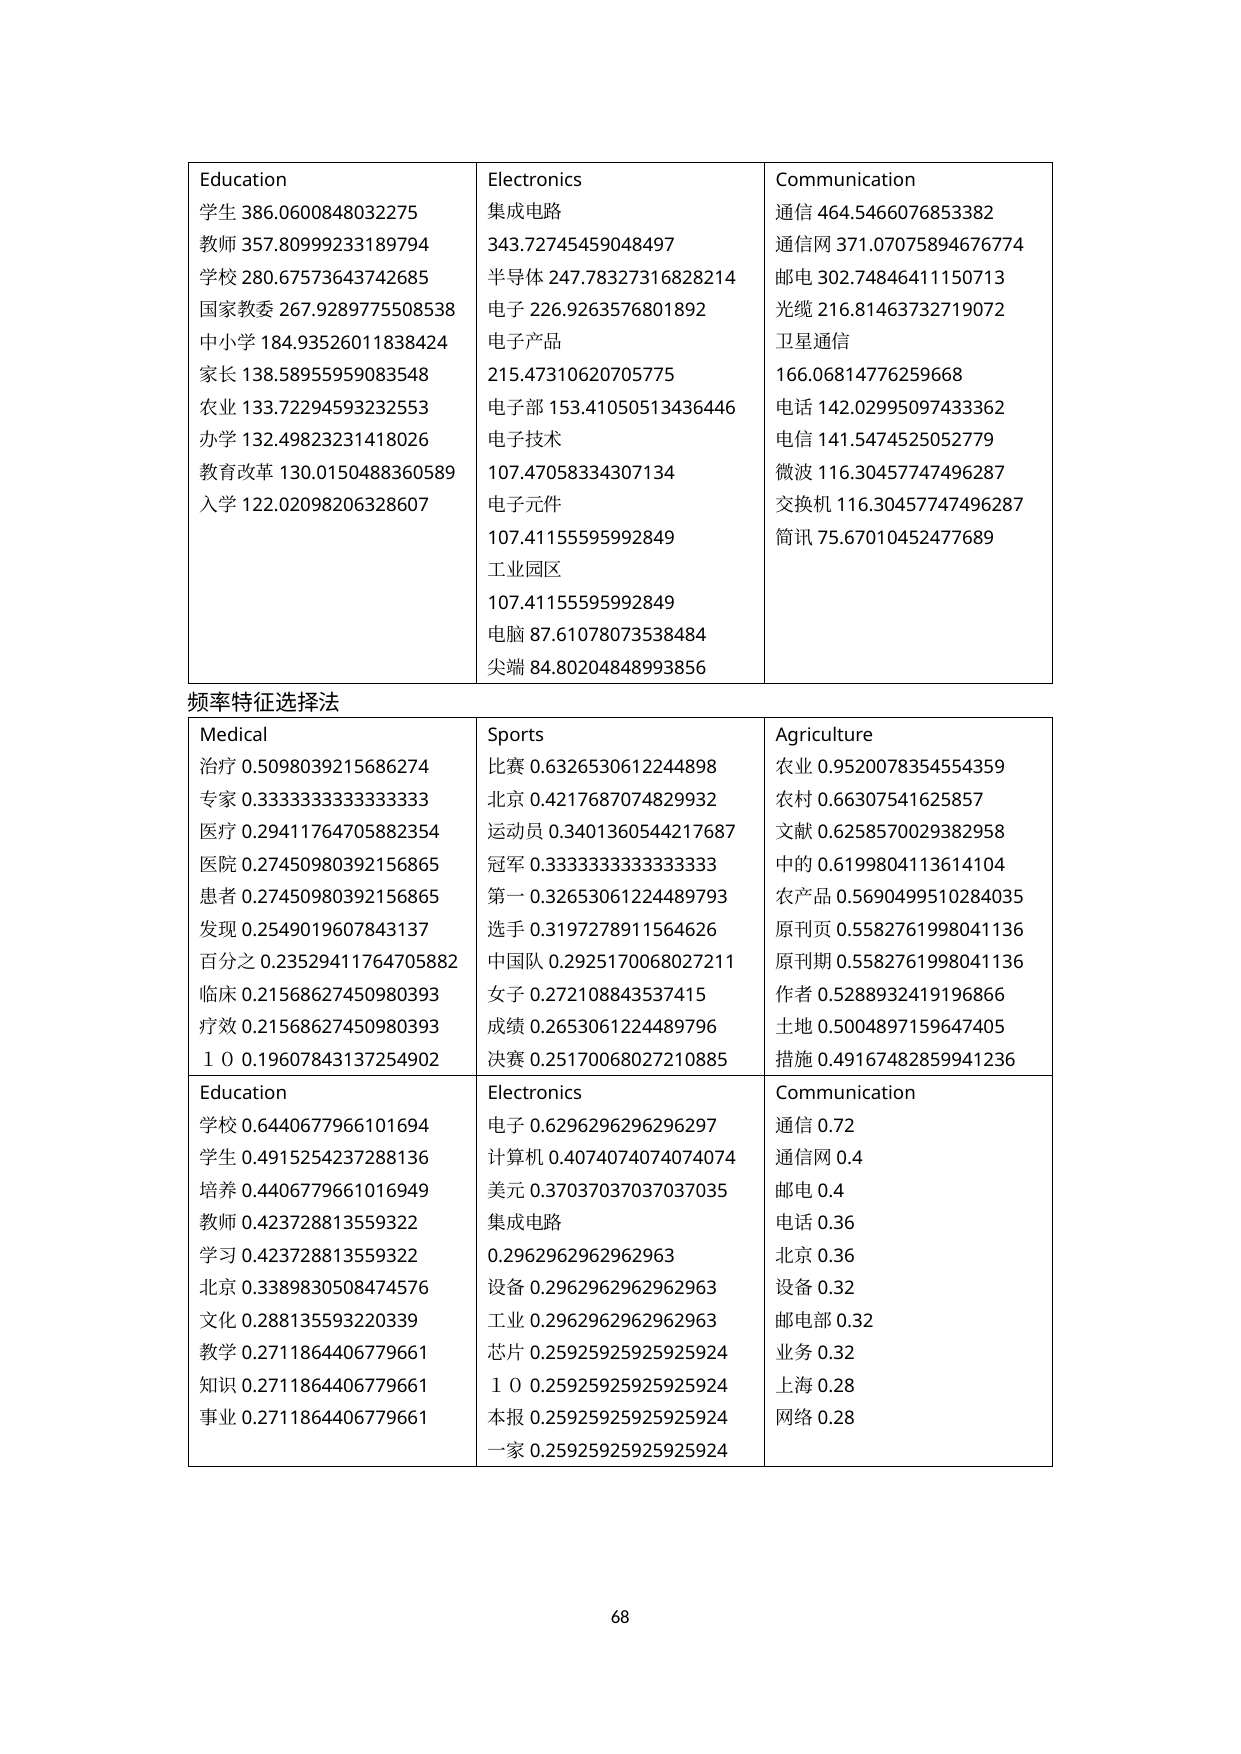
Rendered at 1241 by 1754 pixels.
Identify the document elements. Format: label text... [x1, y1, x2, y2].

table_cell Electronics 集成电路 343.72745459048497 半导体 247.78327316828214 电子 226.9263576801892 电子产品 215.47310620705775 电子部 153.41050513436446 电子技术 107.47058334307134 电子元件 107.41155595992849 工业园区 107.41155595992849 电脑 87.61078073538484 尖端 84.80204848993856 [477, 163, 764, 683]
table_cell Communication 通信 0.72 通信网 0.4 邮电 0.4 电话 0.36 北京 0.36 设备 0.32 邮电部 0.32 业务 0.32 上海 0.28 网络 0.28 [765, 1076, 1052, 1466]
table_header Medical 治疗 0.5098039215686274 专家 0.3333333333333333 医疗 0.29411764705882354 医院 0.27450980392156865 患者 0.27450980392156865 发现 0.2549019607843137 百分之 0.23529411764705882 临床 0.21568627450980393 疗效 0.21568627450980393 １０ 0.19607843137254902 [189, 718, 476, 1075]
table_cell Communication 通信 464.5466076853382 通信网 371.07075894676774 邮电 302.74846411150713 光缆 216.81463732719072 卫星通信 166.06814776259668 电话 142.02995097433362 电信 141.5474525052779 微波 116.30457747496287 交换机 116.30457747496287 简讯 75.67010452477689 [765, 163, 1052, 683]
table_cell Electronics 电子 0.6296296296296297 计算机 0.4074074074074074 美元 0.37037037037037035 集成电路 0.2962962962962963 设备 0.2962962962962963 工业 0.2962962962962963 芯片 0.25925925925925924 １０ 0.25925925925925924 本报 0.25925925925925924 一家 0.25925925925925924 [477, 1076, 764, 1466]
table_header Sports 比赛 0.6326530612244898 北京 0.4217687074829932 运动员 0.3401360544217687 冠军 0.3333333333333333 第一 0.32653061224489793 选手 0.3197278911564626 中国队 0.2925170068027211 女子 0.272108843537415 成绩 0.2653061224489796 决赛 0.25170068027210885 [477, 718, 764, 1075]
text 频率特征选择法 [187, 684, 1053, 717]
table_cell Education 学生 386.0600848032275 教师 357.80999233189794 学校 280.67573643742685 国家教委 267.9289775508538 中小学 184.93526011838424 家长 138.58955959083548 农业 133.72294593232553 办学 132.49823231418026 教育改革 130.0150488360589 入学 122.02098206328607 [189, 163, 476, 683]
table_header Agriculture 农业 0.9520078354554359 农村 0.66307541625857 文献 0.6258570029382958 中的 0.6199804113614104 农产品 0.5690499510284035 原刊页 0.5582761998041136 原刊期 0.5582761998041136 作者 0.5288932419196866 土地 0.5004897159647405 措施 0.49167482859941236 [765, 718, 1052, 1075]
table_cell Education 学校 0.6440677966101694 学生 0.4915254237288136 培养 0.4406779661016949 教师 0.423728813559322 学习 0.423728813559322 北京 0.3389830508474576 文化 0.288135593220339 教学 0.2711864406779661 知识 0.2711864406779661 事业 0.2711864406779661 [189, 1076, 476, 1466]
